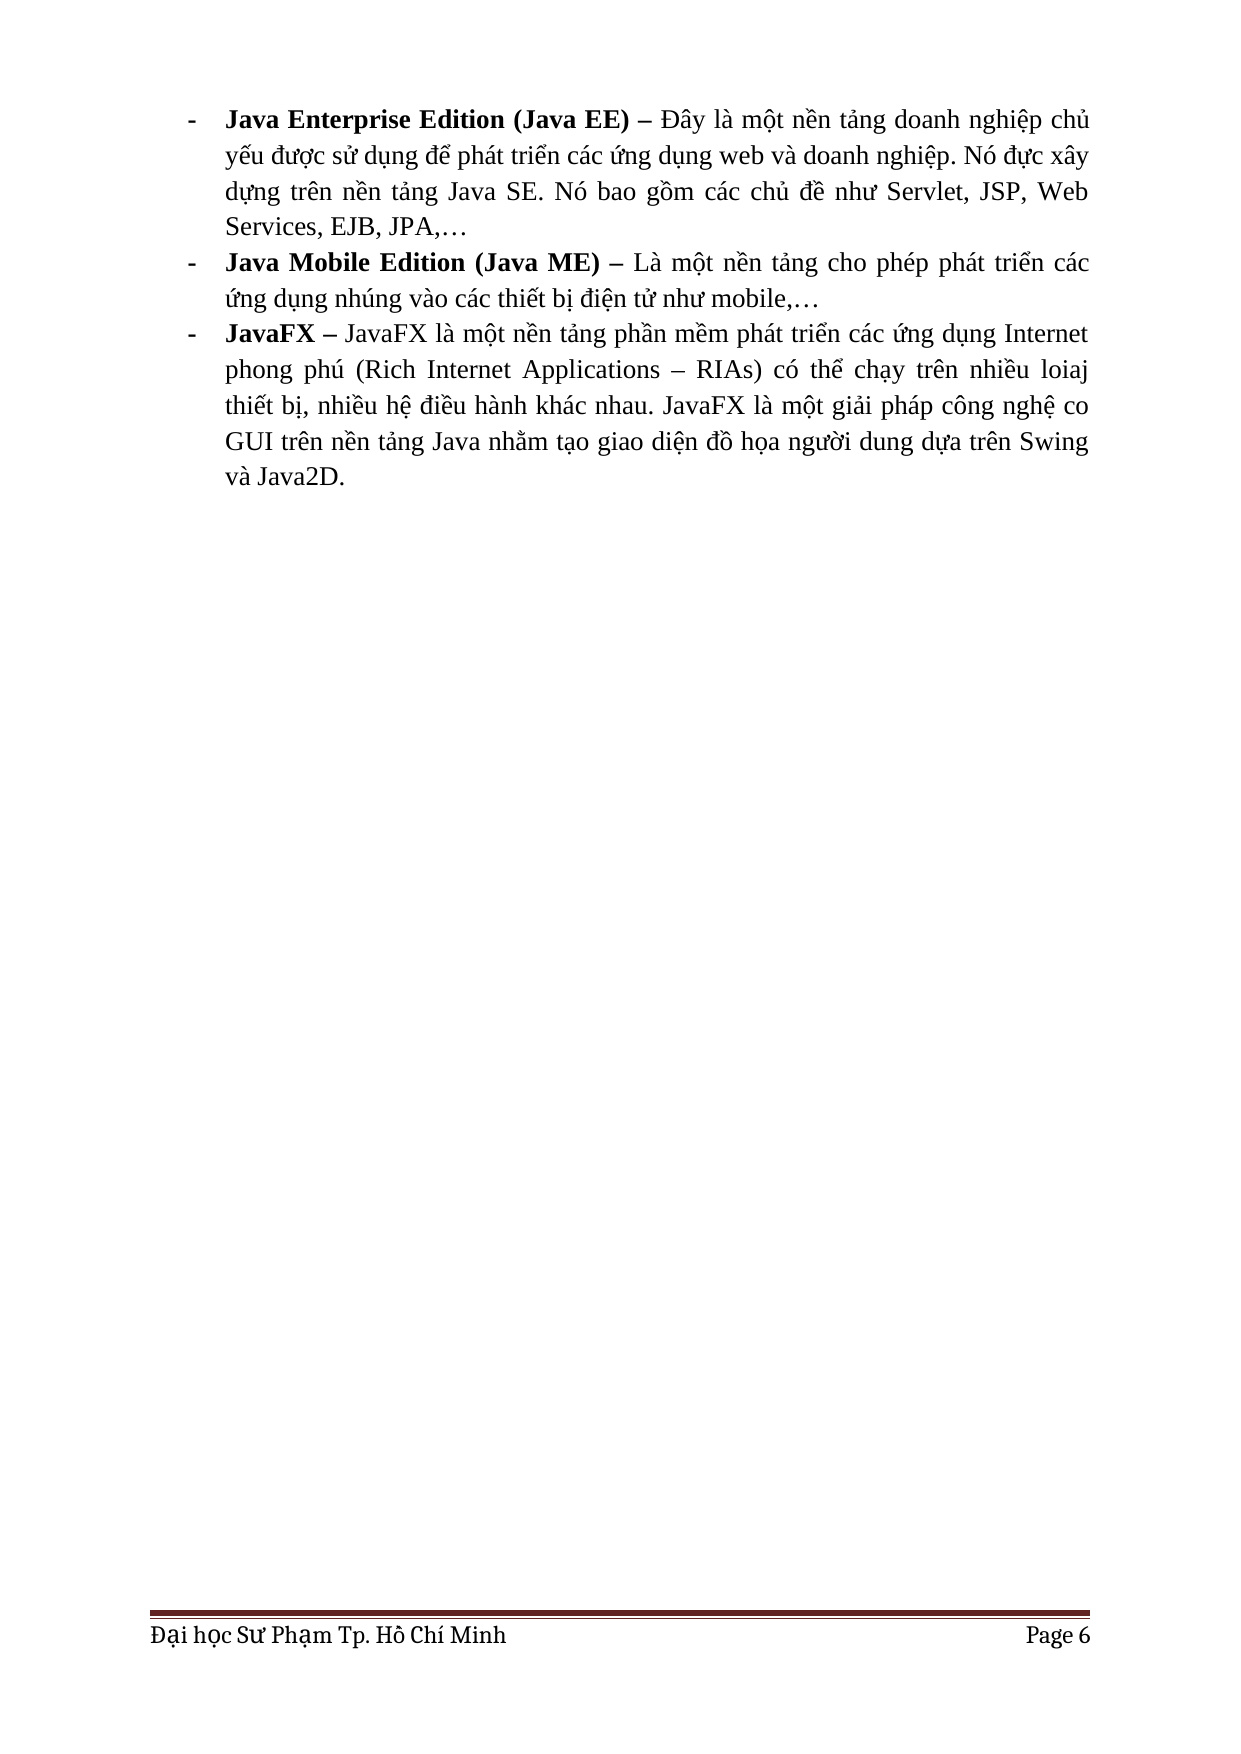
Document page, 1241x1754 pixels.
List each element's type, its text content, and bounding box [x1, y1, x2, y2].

list Java Mobile Edition (Java ME) – Là một nền tảng cho phép phát triển các ứng dụng nhúng vào các thiết bị điện tử như mobile,… [187, 246, 1090, 313]
list Java Enterprise Edition (Java EE) – Đây là một nền tảng doanh nghiệp chủ yếu được sử dụng để phát triển các ứng dụng web và doanh nghiệp. Nó đực xây dựng trên nền tảng Java SE. Nó bao gồm các chủ đề như Servlet, JSP, Web Services, EJB, JPA,… [187, 103, 1090, 241]
list JavaFX – JavaFX là một nền tảng phần mềm phát triển các ứng dụng Internet phong phú (Rich Internet Applications – RIAs) có thể chạy trên nhiều loiaj thiết bị, nhiều hệ điều hành khác nhau. JavaFX là một giải pháp công nghệ co GUI trên nền tảng Java nhằm tạo giao diện đồ họa người dung dựa trên Swing và Java2D. [187, 317, 1090, 492]
